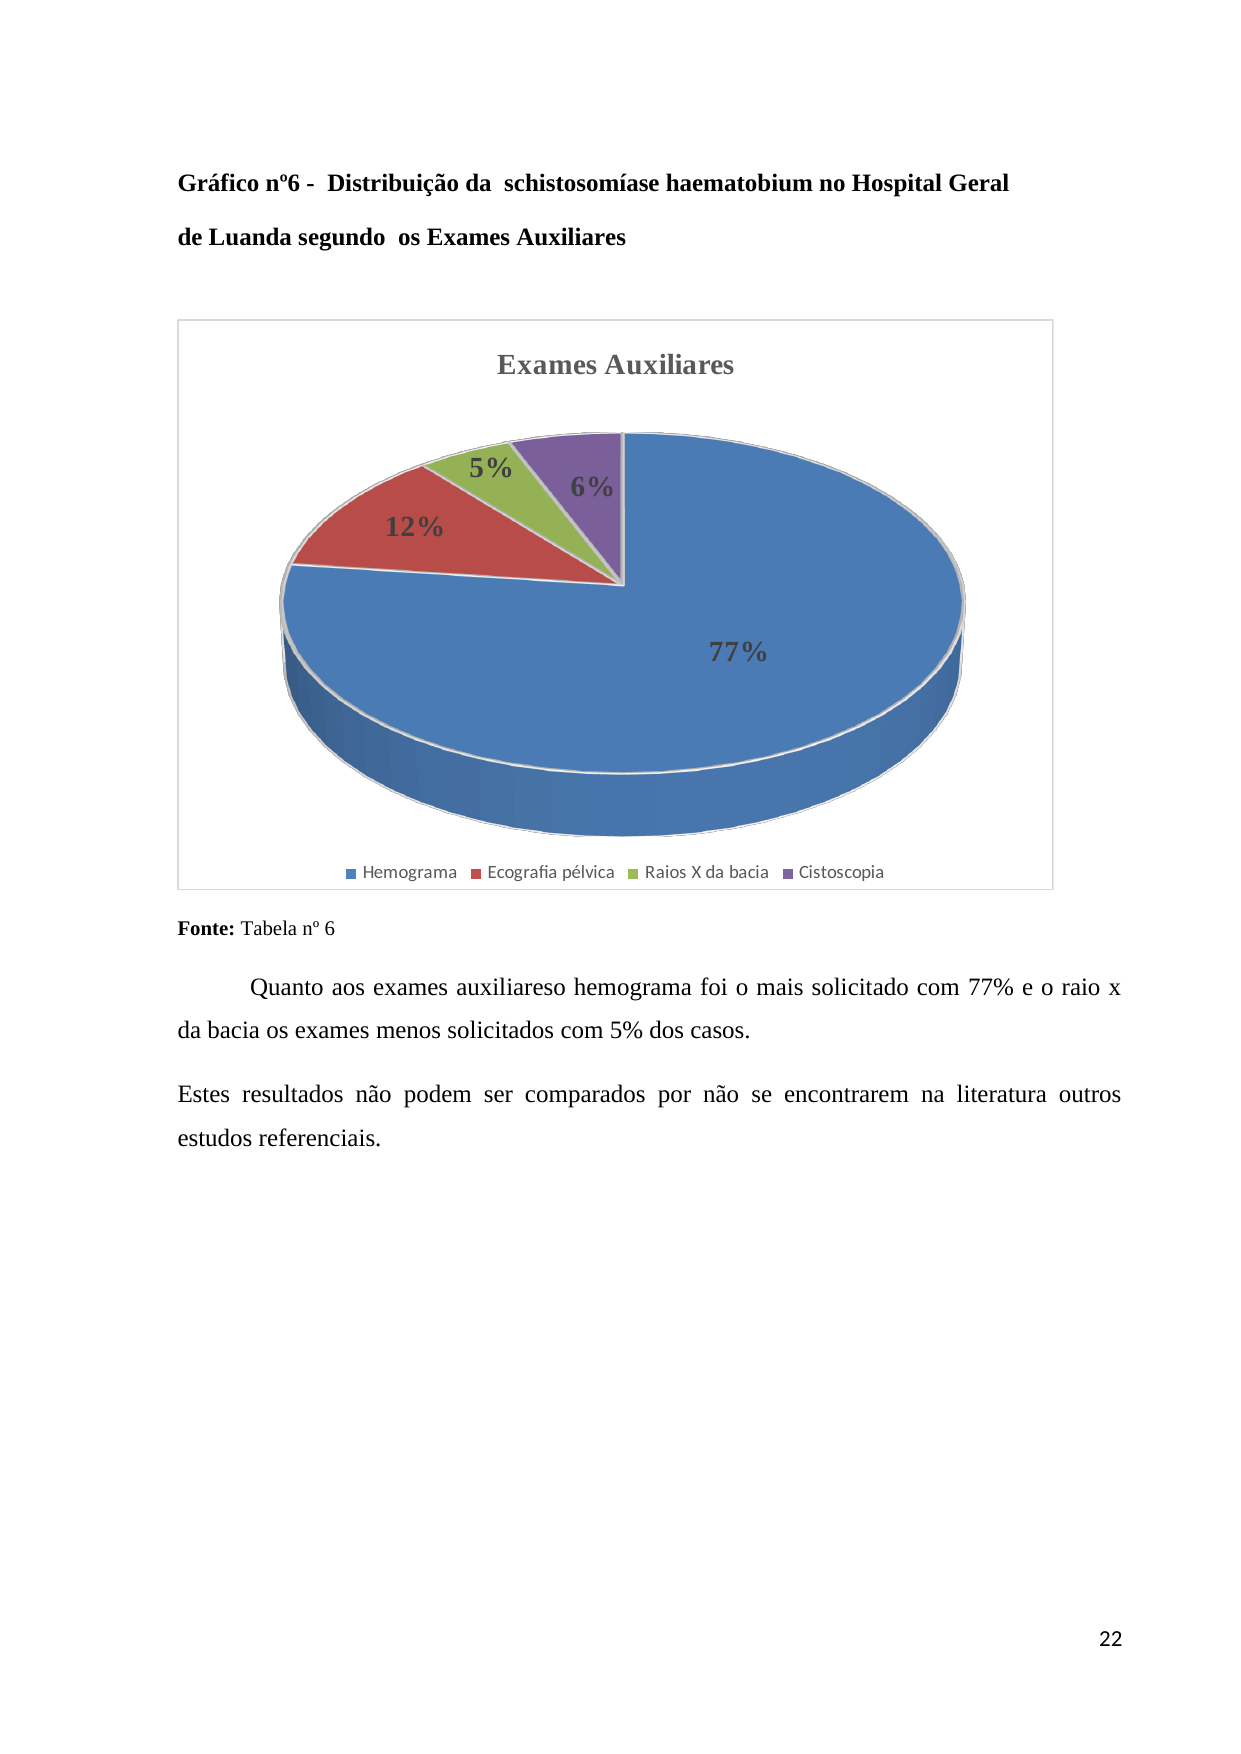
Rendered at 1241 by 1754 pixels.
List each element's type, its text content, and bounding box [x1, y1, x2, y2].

subtitle de Luanda segundo os Exames Auxiliares [177, 222, 1122, 251]
subtitle Gráfico nº6 - Distribuição da schistosomíase haematobium no Hospital Geral [177, 168, 1122, 197]
text Quanto aos exames auxiliareso hemograma foi o mais solicitado com 77% e o raio x da bacia os exames menos solicitados com 5% dos casos. [177, 972, 1122, 1044]
text Fonte: Tabela nº 6 [177, 916, 1122, 939]
text Estes resultados não podem ser comparados por não se encontrarem na literatura outros estudos referenciais. [177, 1079, 1122, 1151]
